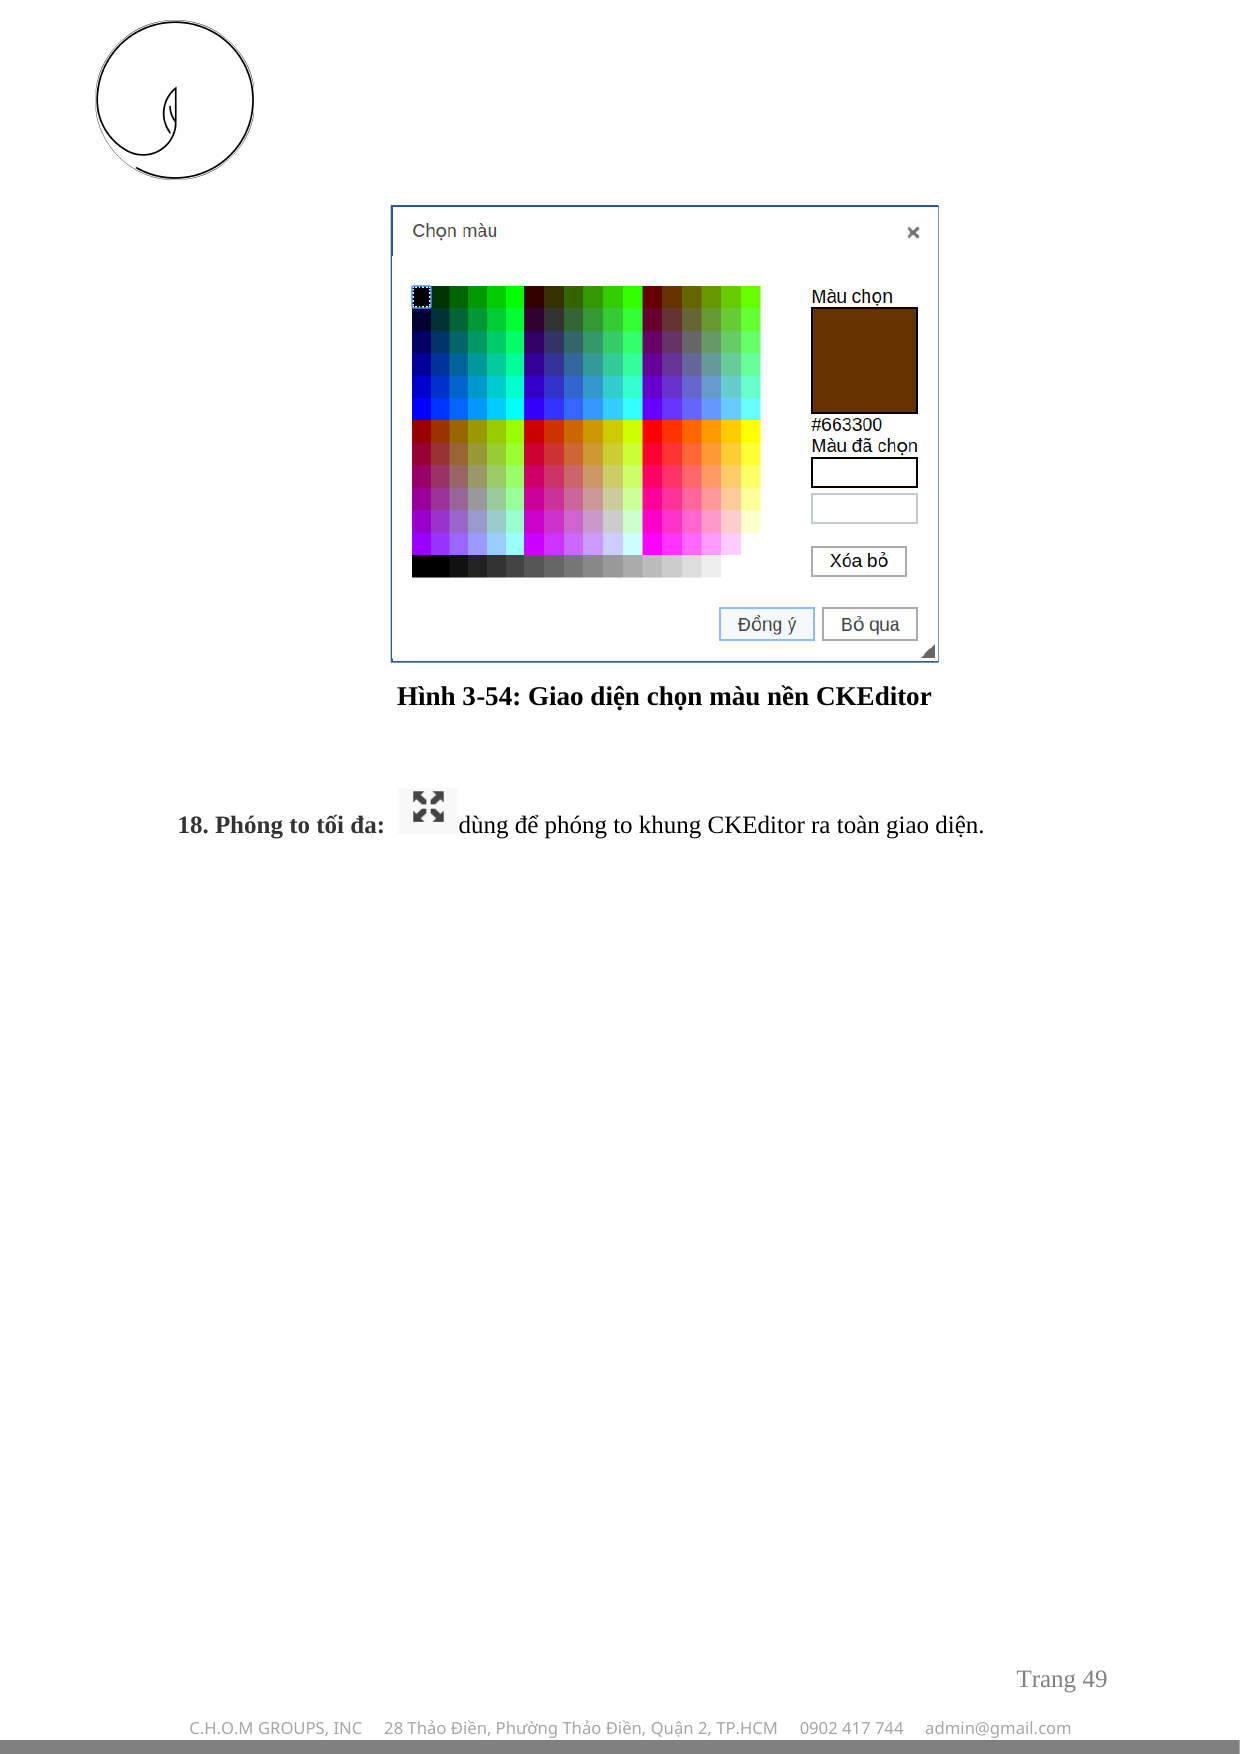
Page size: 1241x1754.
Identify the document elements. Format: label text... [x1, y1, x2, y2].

picture [390, 205, 939, 663]
picture [95, 20, 254, 180]
text Hình 3-54: Giao diện chọn màu nền CKEditor [177, 680, 1152, 711]
text 18. Phóng to tối đa: dùng để phóng to khung CKEditor ra toàn giao diện. [177, 788, 1152, 839]
picture [397, 788, 459, 834]
